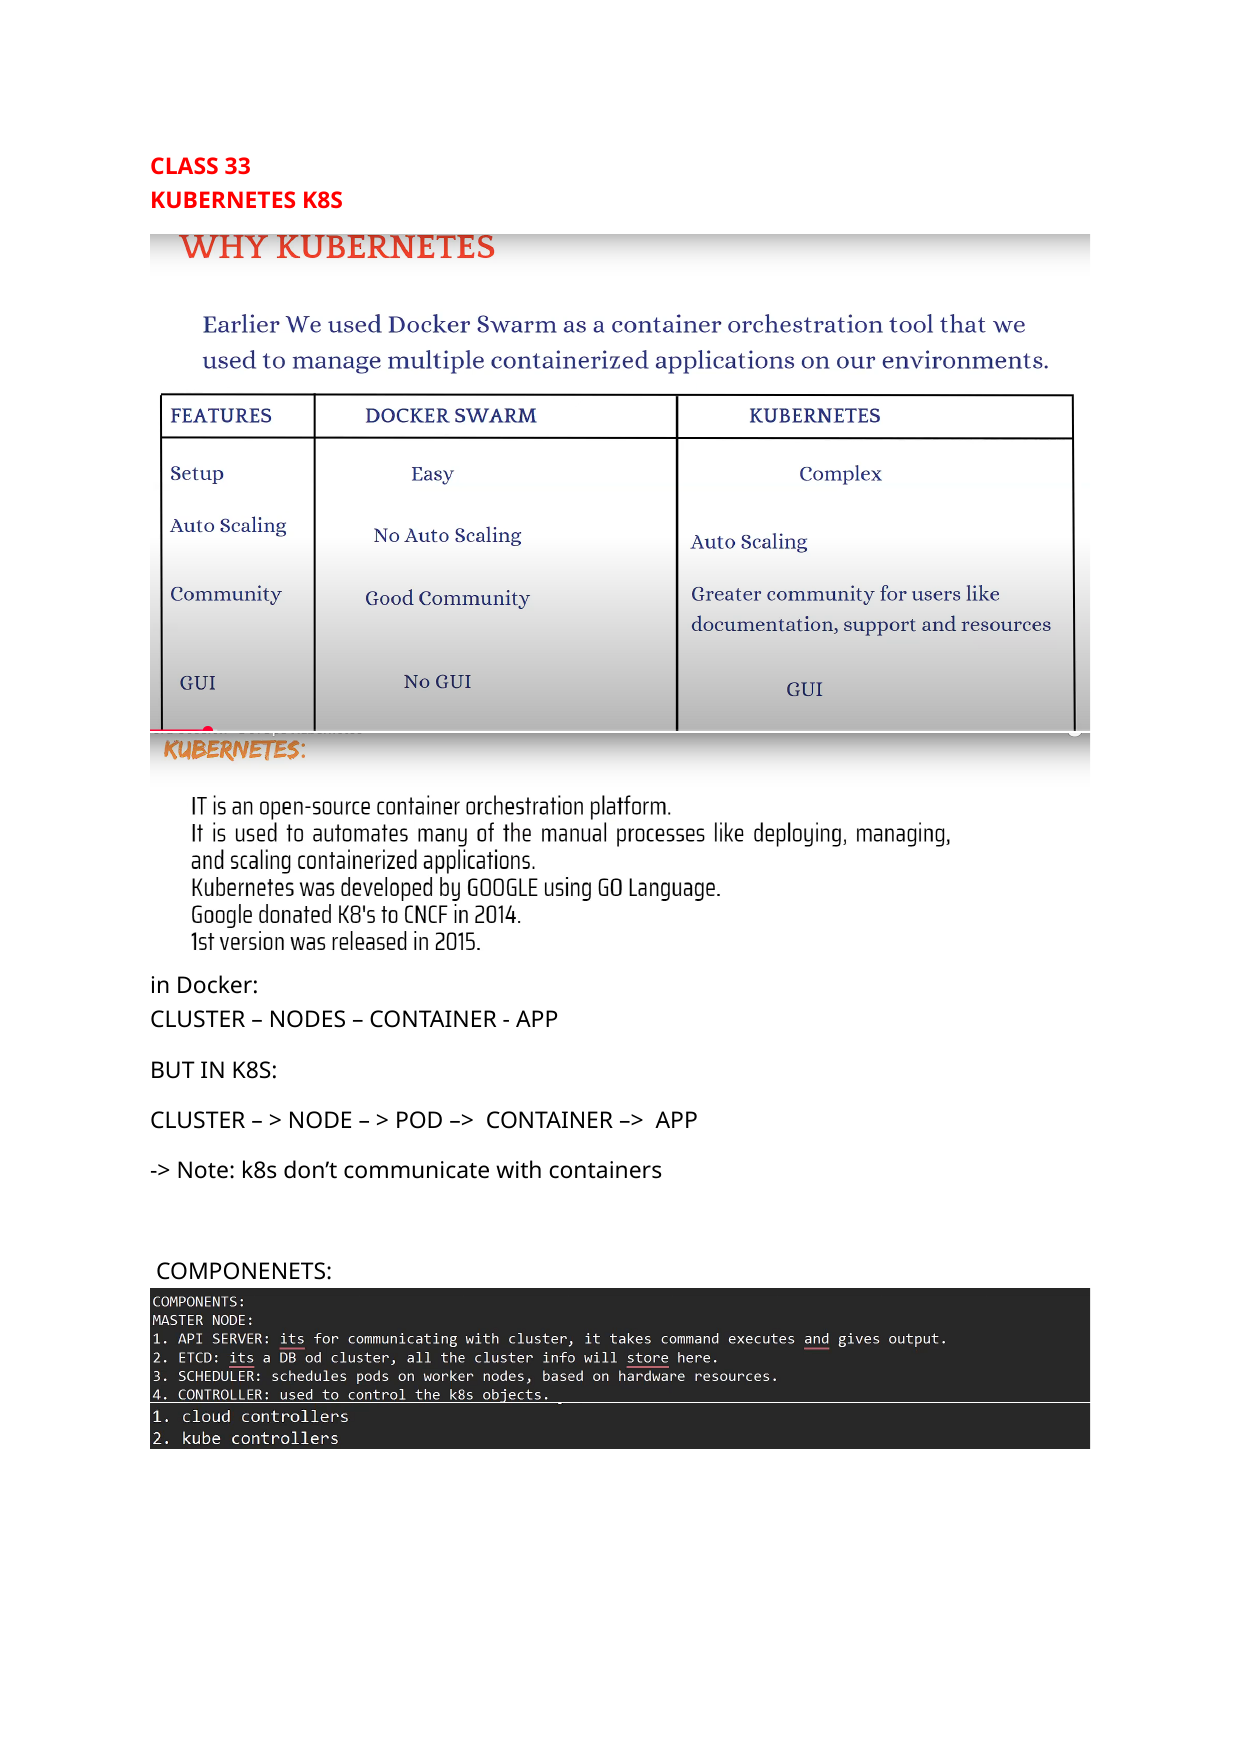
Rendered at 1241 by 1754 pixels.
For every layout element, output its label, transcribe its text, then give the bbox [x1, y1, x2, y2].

text CLASS 33 KUBERNETES K8S [150, 150, 1090, 215]
picture [150, 1403, 1091, 1449]
text -> Note: k8s don’t communicate with containers [150, 1154, 1090, 1186]
picture [150, 733, 1091, 951]
picture [150, 234, 1091, 731]
text BUT IN K8S: [150, 1053, 1090, 1085]
text COMPONENETS: [150, 1255, 1090, 1288]
text in Docker: CLUSTER – NODES – CONTAINER - APP [150, 969, 1090, 1034]
picture [150, 1288, 1091, 1402]
text CLUSTER – > NODE – > POD –> CONTAINER –> APP [150, 1104, 1090, 1135]
